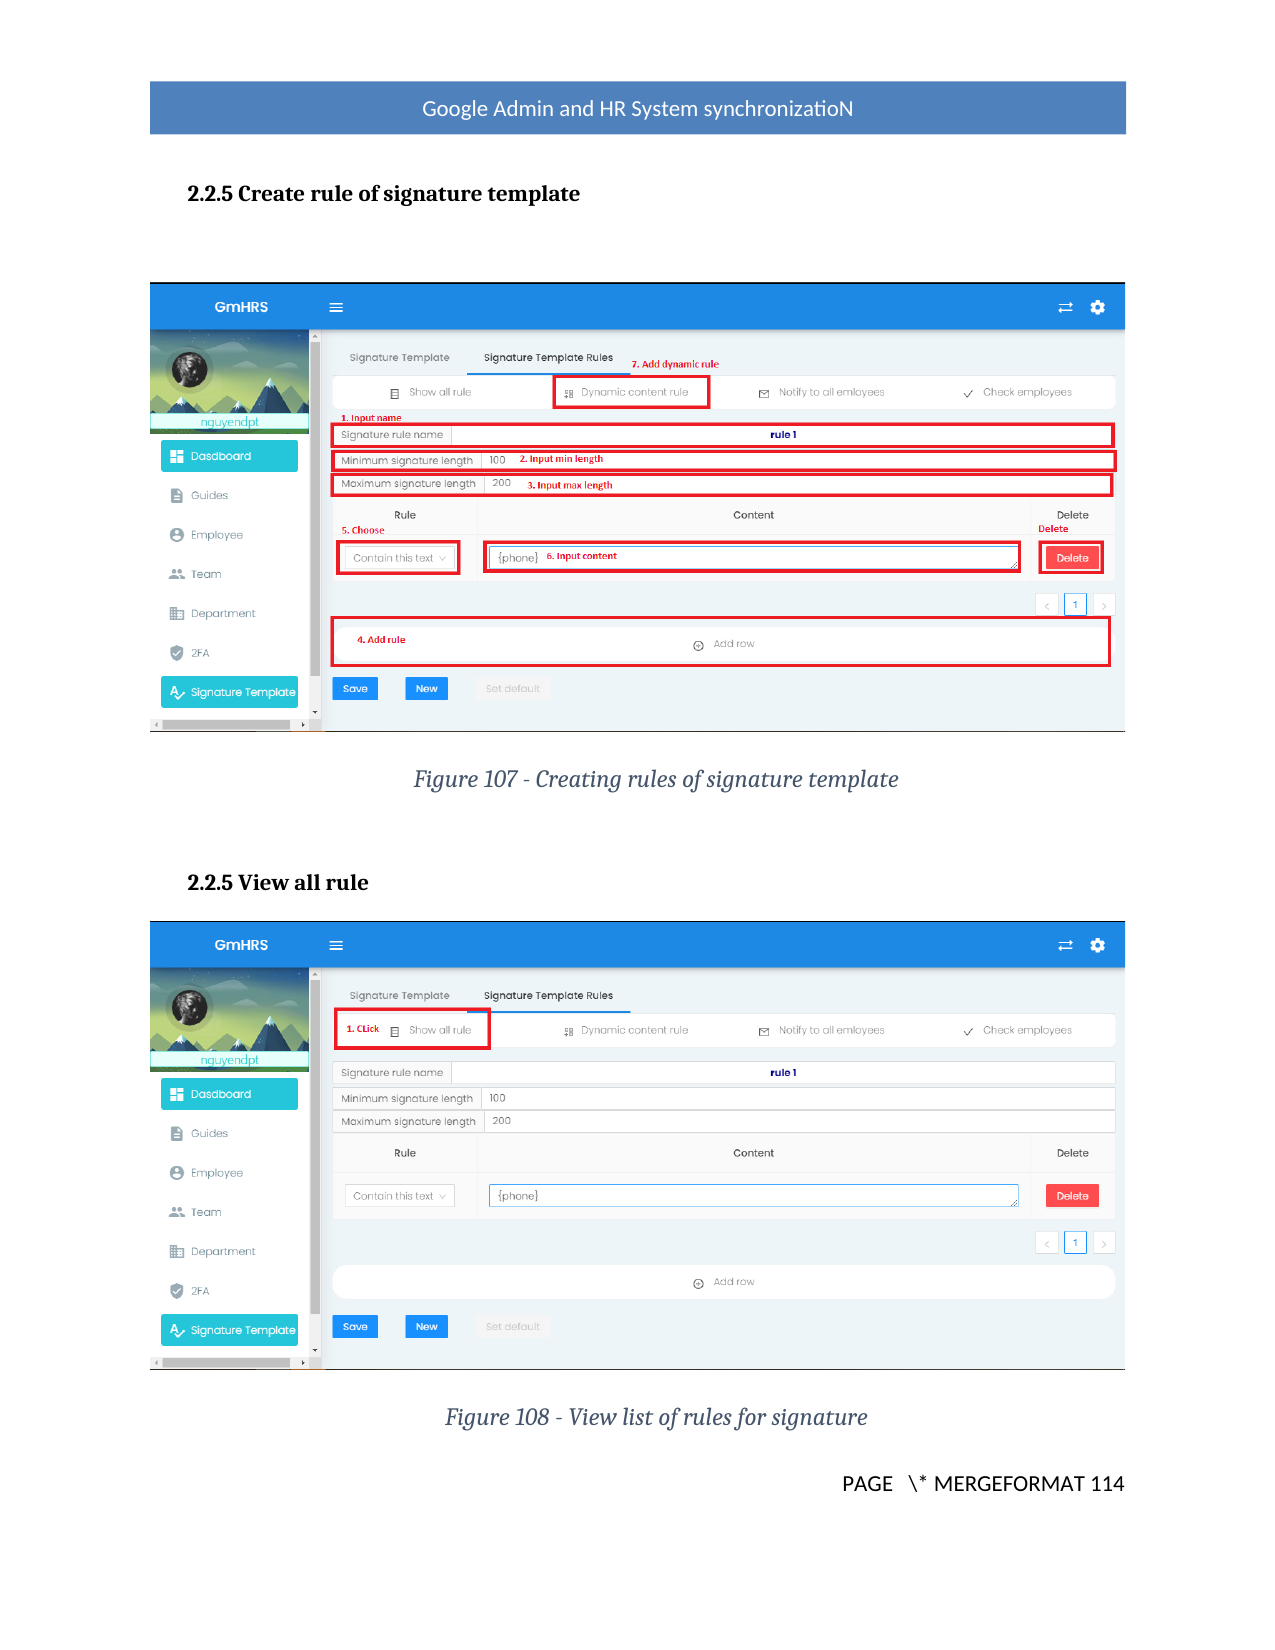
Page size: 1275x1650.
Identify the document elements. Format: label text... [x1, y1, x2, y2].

text Figure 107 - Creating rules of signature template [187, 765, 1125, 794]
picture [150, 921, 1125, 1370]
subtitle 2.2.5 View all rule [187, 870, 1125, 896]
picture [150, 282, 1125, 732]
text Figure 108 - View list of rules for signature [187, 1403, 1125, 1432]
subtitle 2.2.5 Create rule of signature template [187, 181, 1125, 207]
